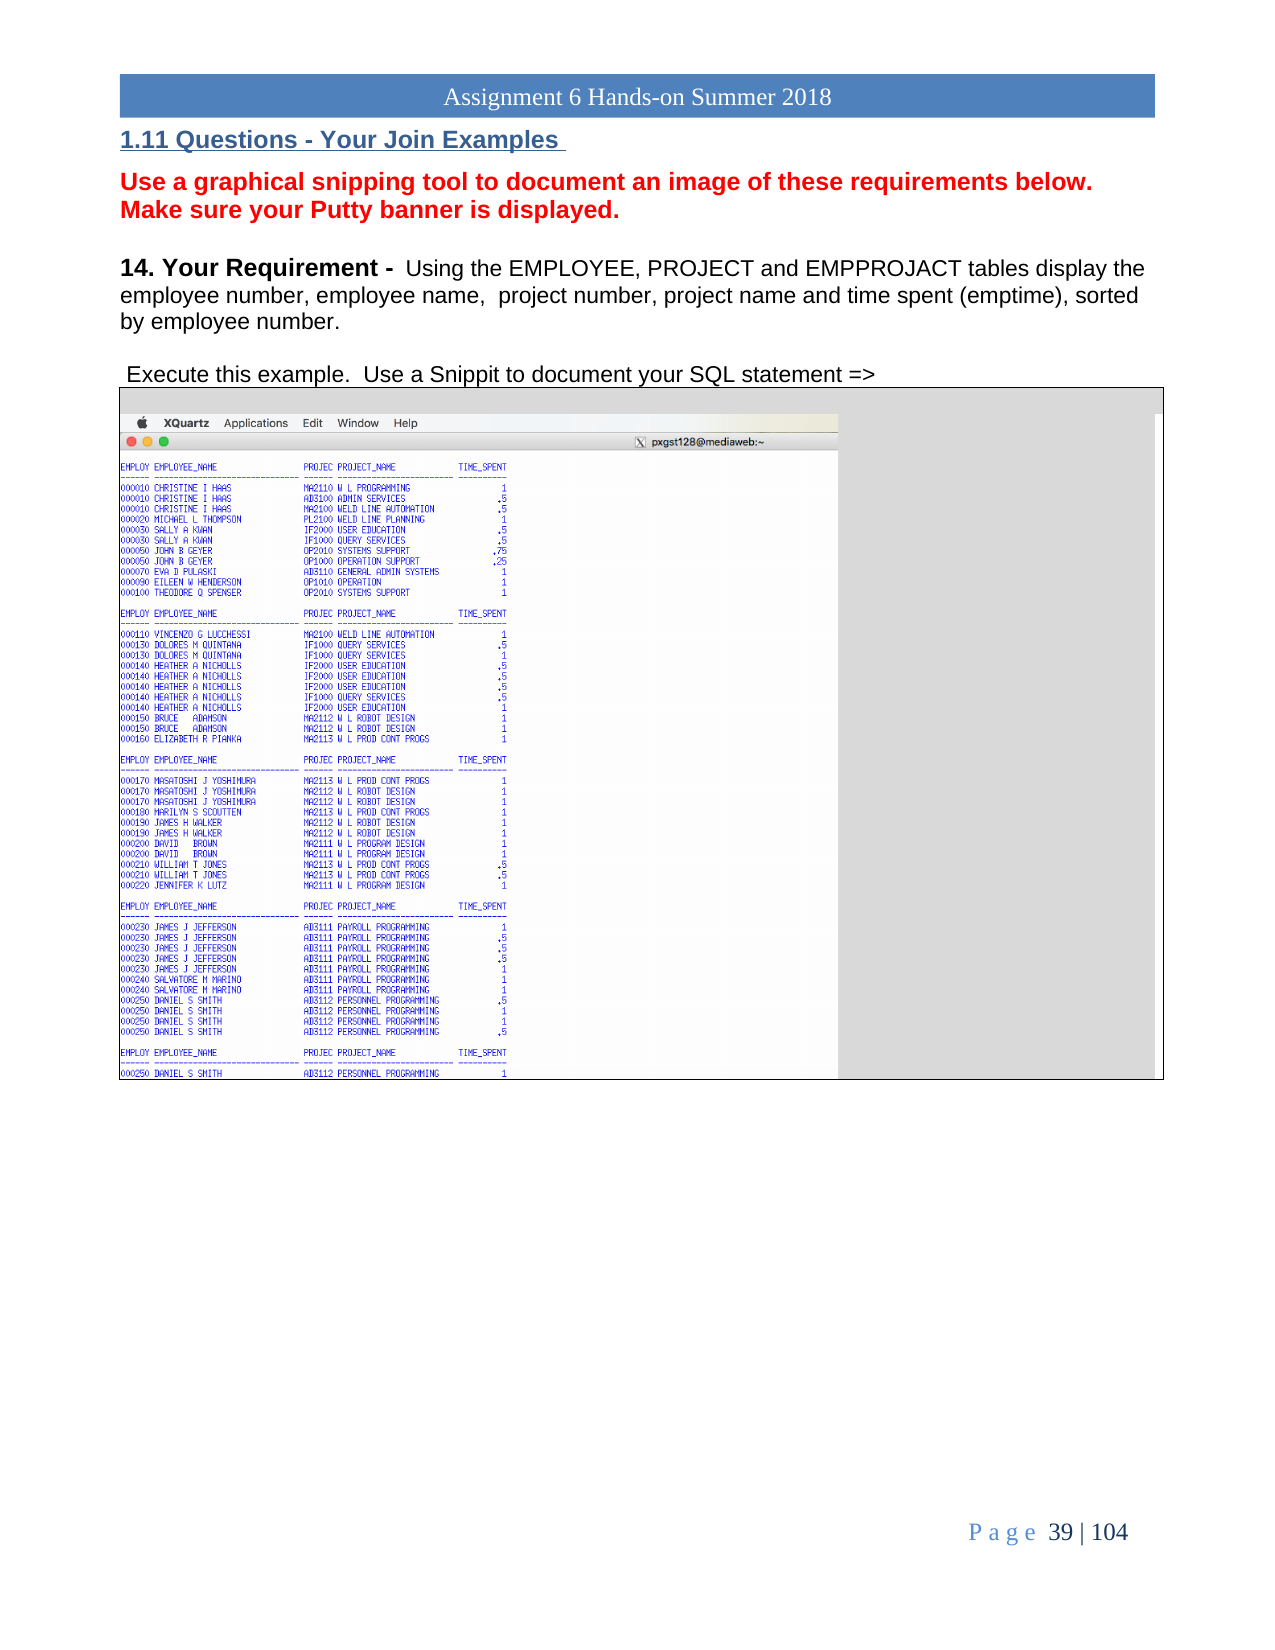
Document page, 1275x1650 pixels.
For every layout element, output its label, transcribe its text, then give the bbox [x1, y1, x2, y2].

text 14. Your Requirement - Using the EMPLOYEE, PROJECT and EMPPROJACT tables display the employee number, employee name, project number, project name and time spent (emptime), sorted by employee number. [120, 253, 1155, 334]
text Execute this example. Use a Snippit to document your SQL statement => [120, 361, 1155, 387]
text Use a graphical snipping tool to document an image of these requirements below. [120, 167, 1155, 195]
text Make sure your Putty banner is displayed. [120, 195, 1155, 224]
picture [120, 414, 839, 1079]
subtitle 1.11 Questions - Your Join Examples [120, 118, 1155, 154]
